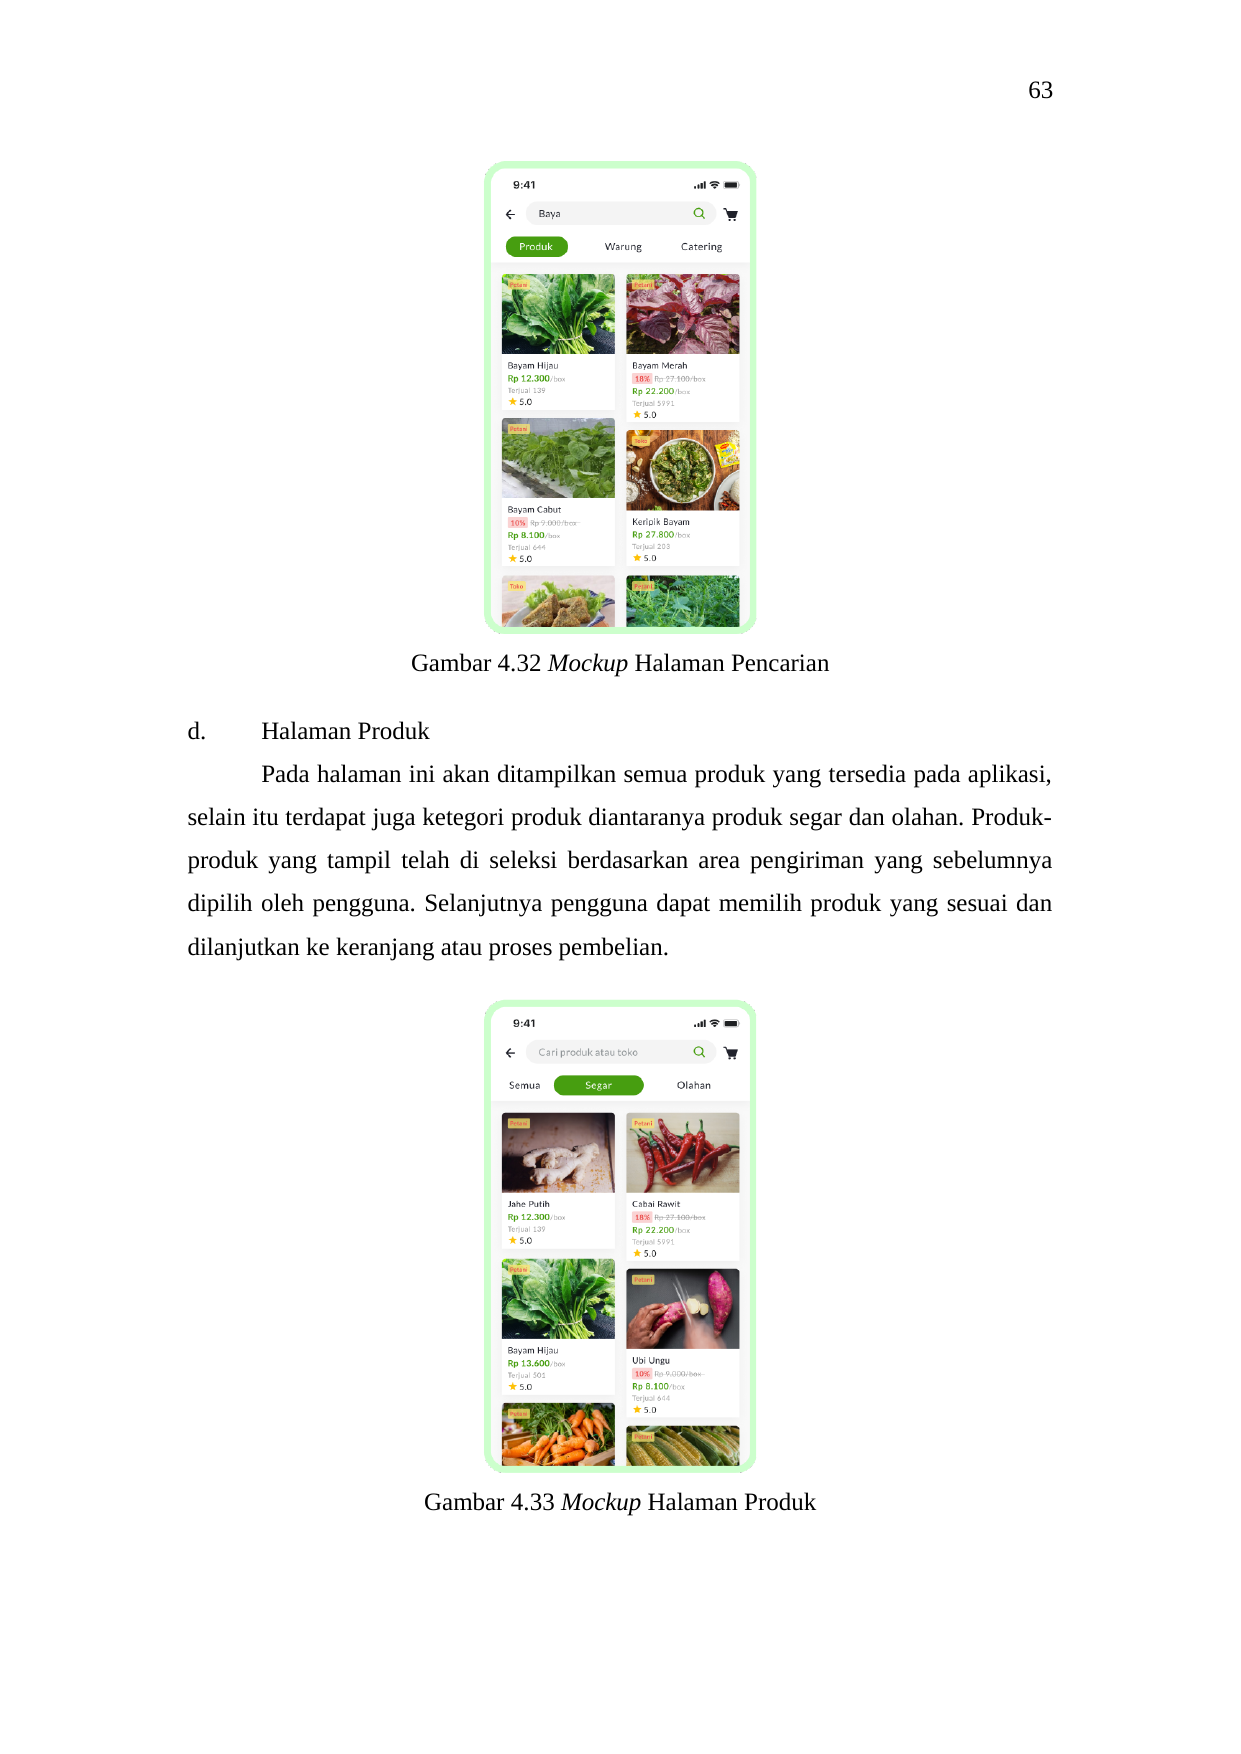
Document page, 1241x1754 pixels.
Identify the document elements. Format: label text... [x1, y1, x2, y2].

list Halaman Produk [187, 716, 1053, 745]
text Pada halaman ini akan ditampilkan semua produk yang tersedia pada aplikasi, selain itu terdapat juga ketegori produk diantaranya produk segar dan olahan. Produk-produk yang tampil telah di seleksi berdasarkan area pengiriman yang sebelumnya dipilih oleh pengguna. Selanjutnya pengguna dapat memilih produk yang sesuai dan dilanjutkan ke keranjang atau proses pembelian. [187, 759, 1053, 960]
picture [483, 999, 757, 1473]
picture [483, 161, 757, 634]
